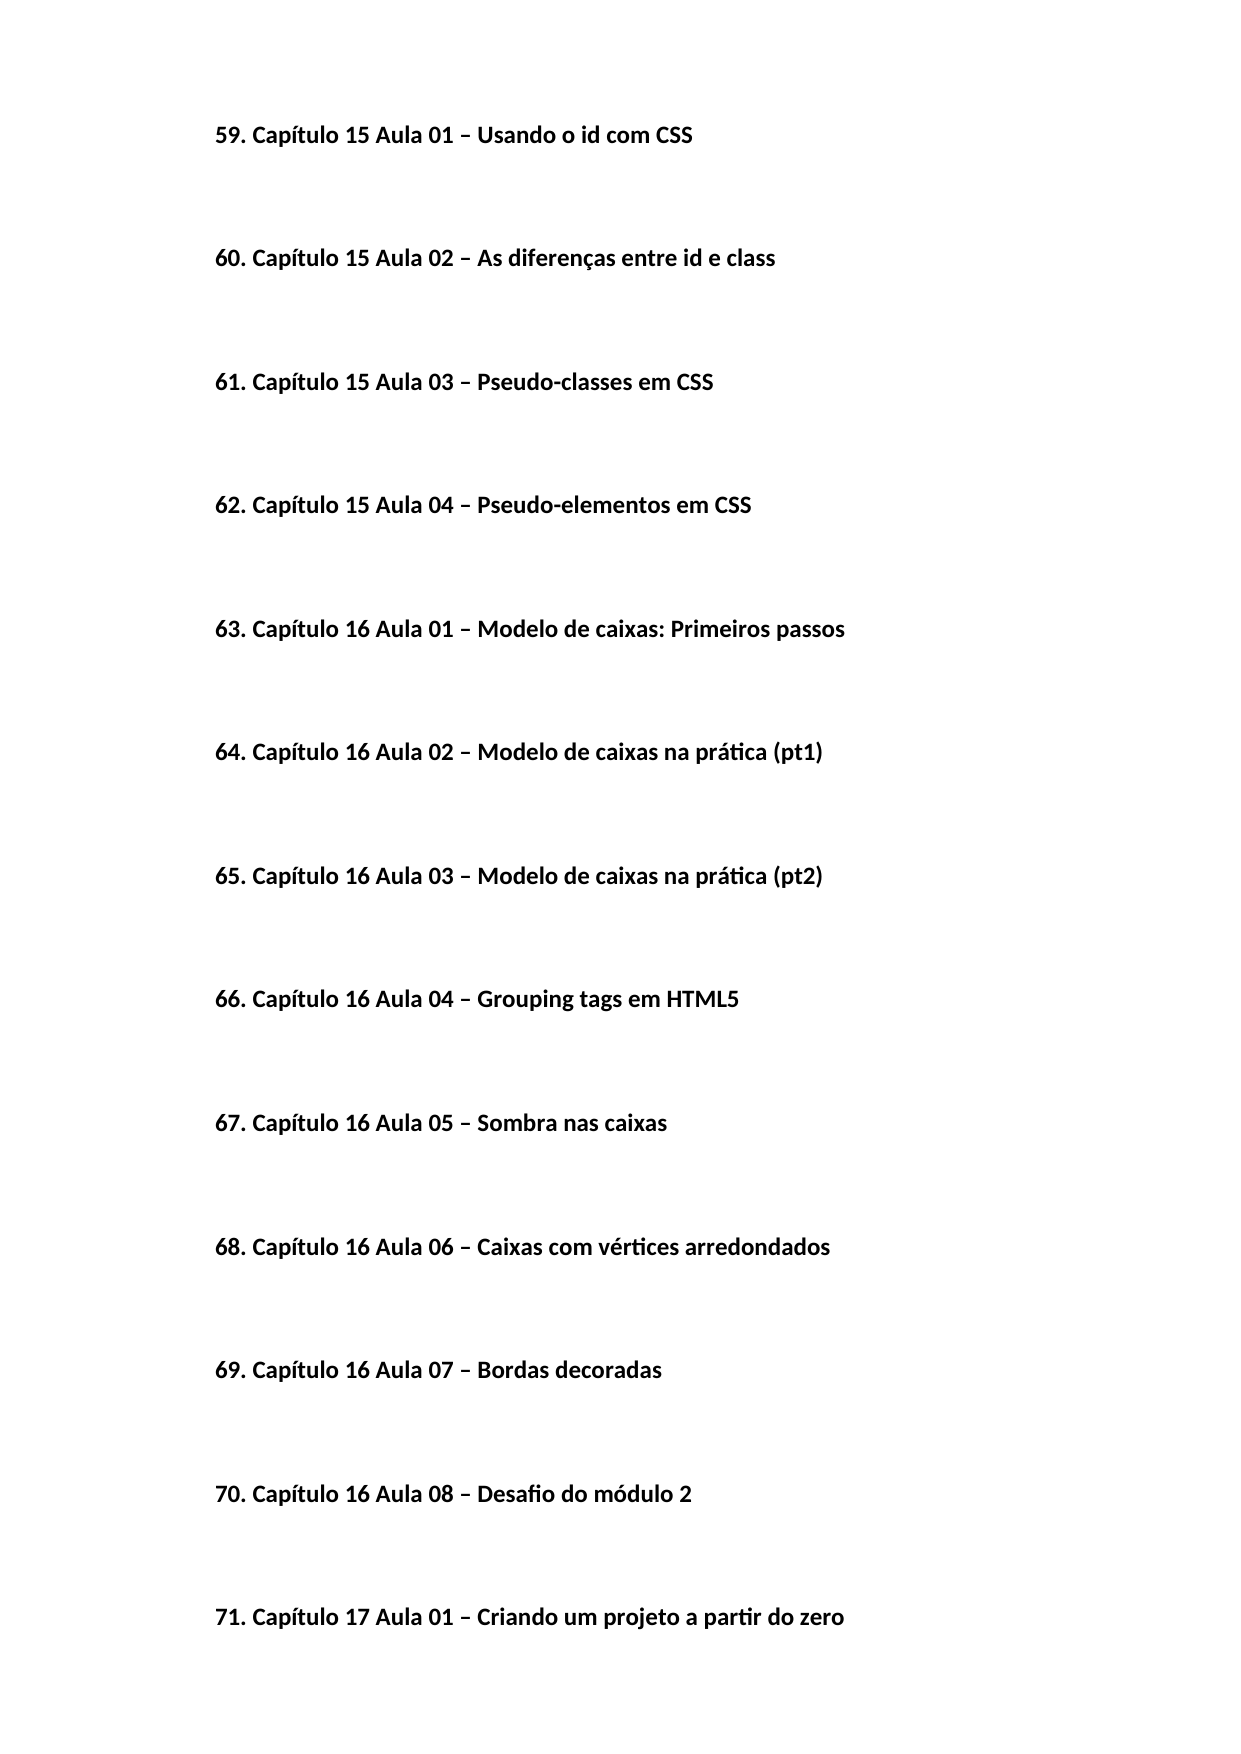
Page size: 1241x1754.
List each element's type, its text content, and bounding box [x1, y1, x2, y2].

list Capítulo 15 Aula 01 – Usando o id com CSS [215, 119, 1063, 149]
list Capítulo 16 Aula 05 – Sombra nas caixas [215, 1107, 1063, 1138]
list Capítulo 16 Aula 06 – Caixas com vértices arredondados [215, 1231, 1063, 1261]
list Capítulo 15 Aula 04 – Pseudo-elementos em CSS [215, 489, 1063, 520]
list Capítulo 15 Aula 03 – Pseudo-classes em CSS [215, 366, 1063, 396]
list Capítulo 16 Aula 01 – Modelo de caixas: Primeiros passos [215, 613, 1063, 643]
list Capítulo 16 Aula 04 – Grouping tags em HTML5 [215, 984, 1063, 1014]
list Capítulo 16 Aula 02 – Modelo de caixas na prática (pt1) [215, 737, 1063, 767]
list Capítulo 15 Aula 02 – As diferenças entre id e class [215, 242, 1063, 273]
list Capítulo 16 Aula 03 – Modelo de caixas na prática (pt2) [215, 860, 1063, 891]
list Capítulo 16 Aula 08 – Desafio do módulo 2 [215, 1478, 1063, 1508]
list Capítulo 17 Aula 01 – Criando um projeto a partir do zero [215, 1601, 1063, 1632]
list Capítulo 16 Aula 07 – Bordas decoradas [215, 1354, 1063, 1385]
